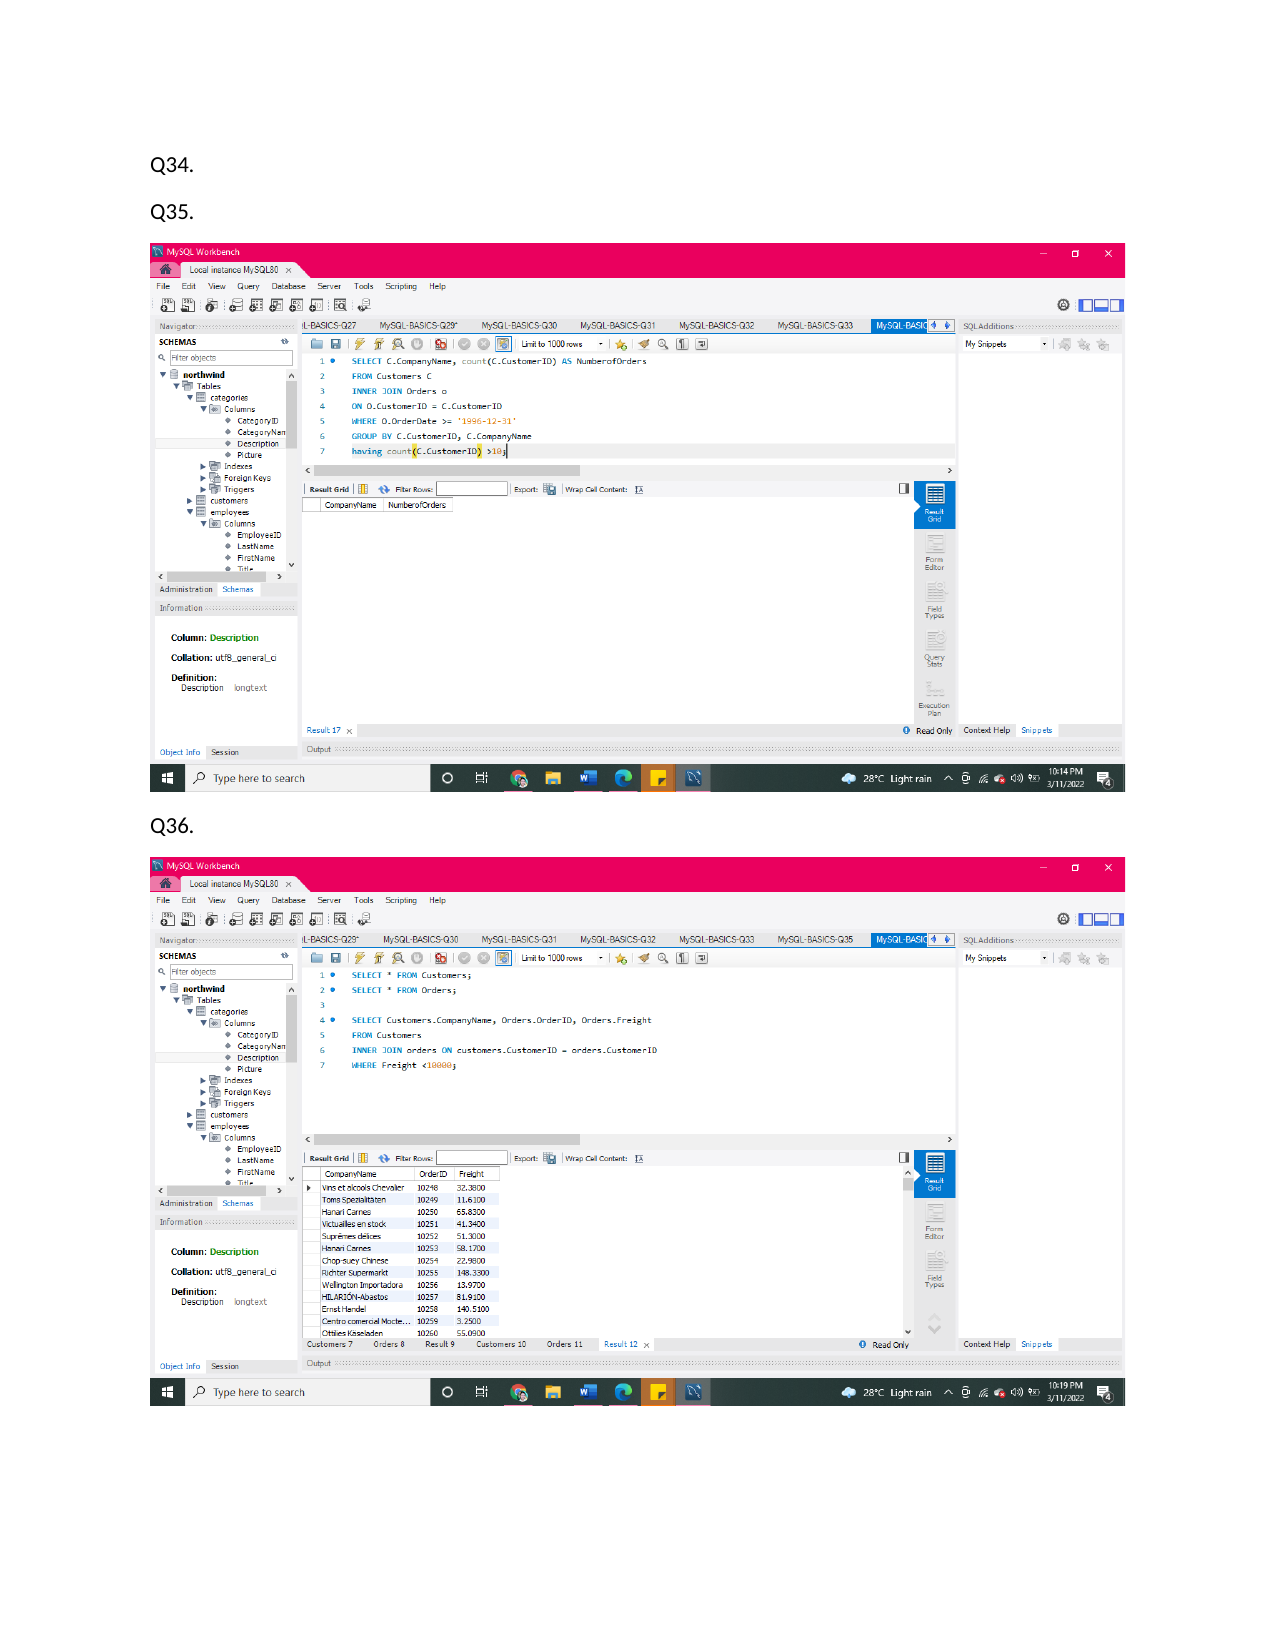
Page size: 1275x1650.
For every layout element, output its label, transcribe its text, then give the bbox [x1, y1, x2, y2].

text Q34. [150, 150, 1125, 178]
text Q35. [150, 197, 1125, 225]
text Q36. [150, 811, 1125, 839]
picture [150, 857, 1125, 1406]
picture [150, 243, 1125, 792]
